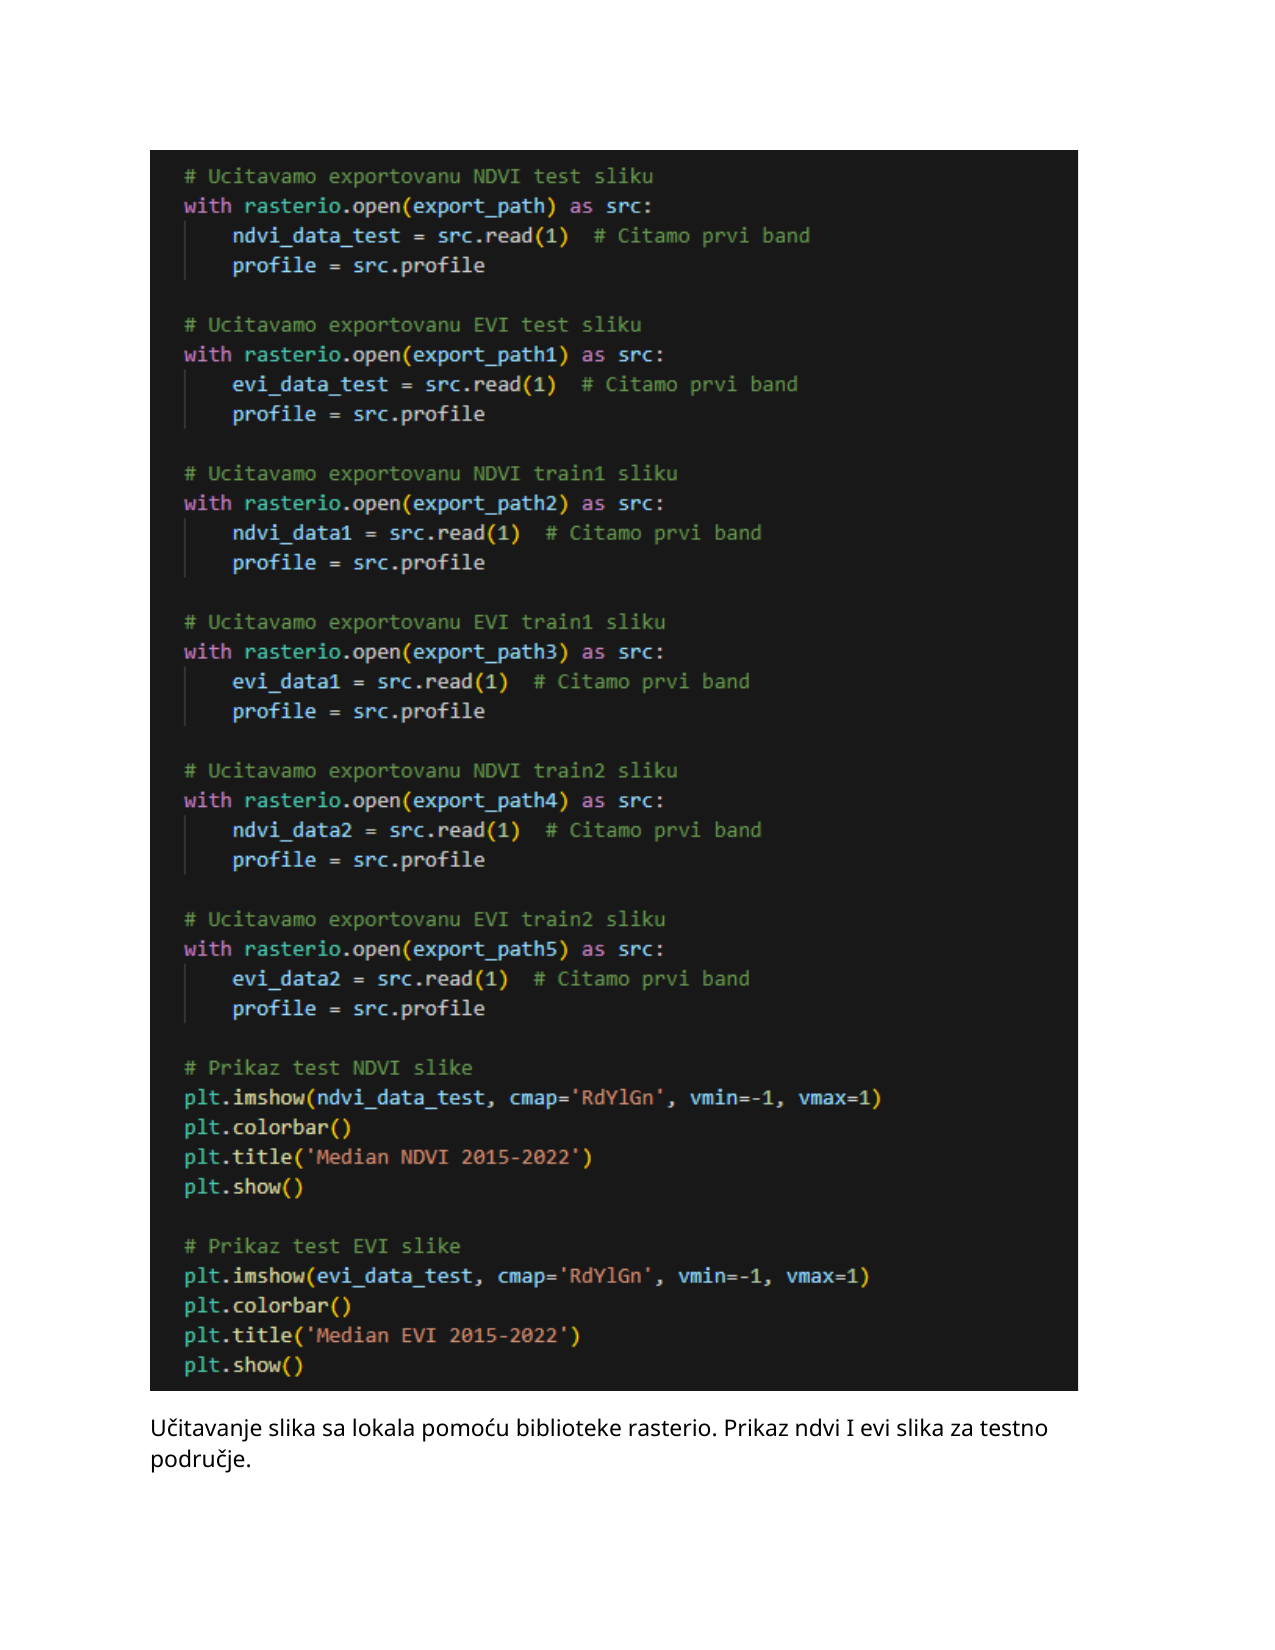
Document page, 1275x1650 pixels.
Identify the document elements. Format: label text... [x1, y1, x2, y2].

picture [150, 150, 1079, 1391]
text Učitavanje slika sa lokala pomoću biblioteke rasterio. Prikaz ndvi I evi slika za testno područje. [150, 1412, 1125, 1474]
